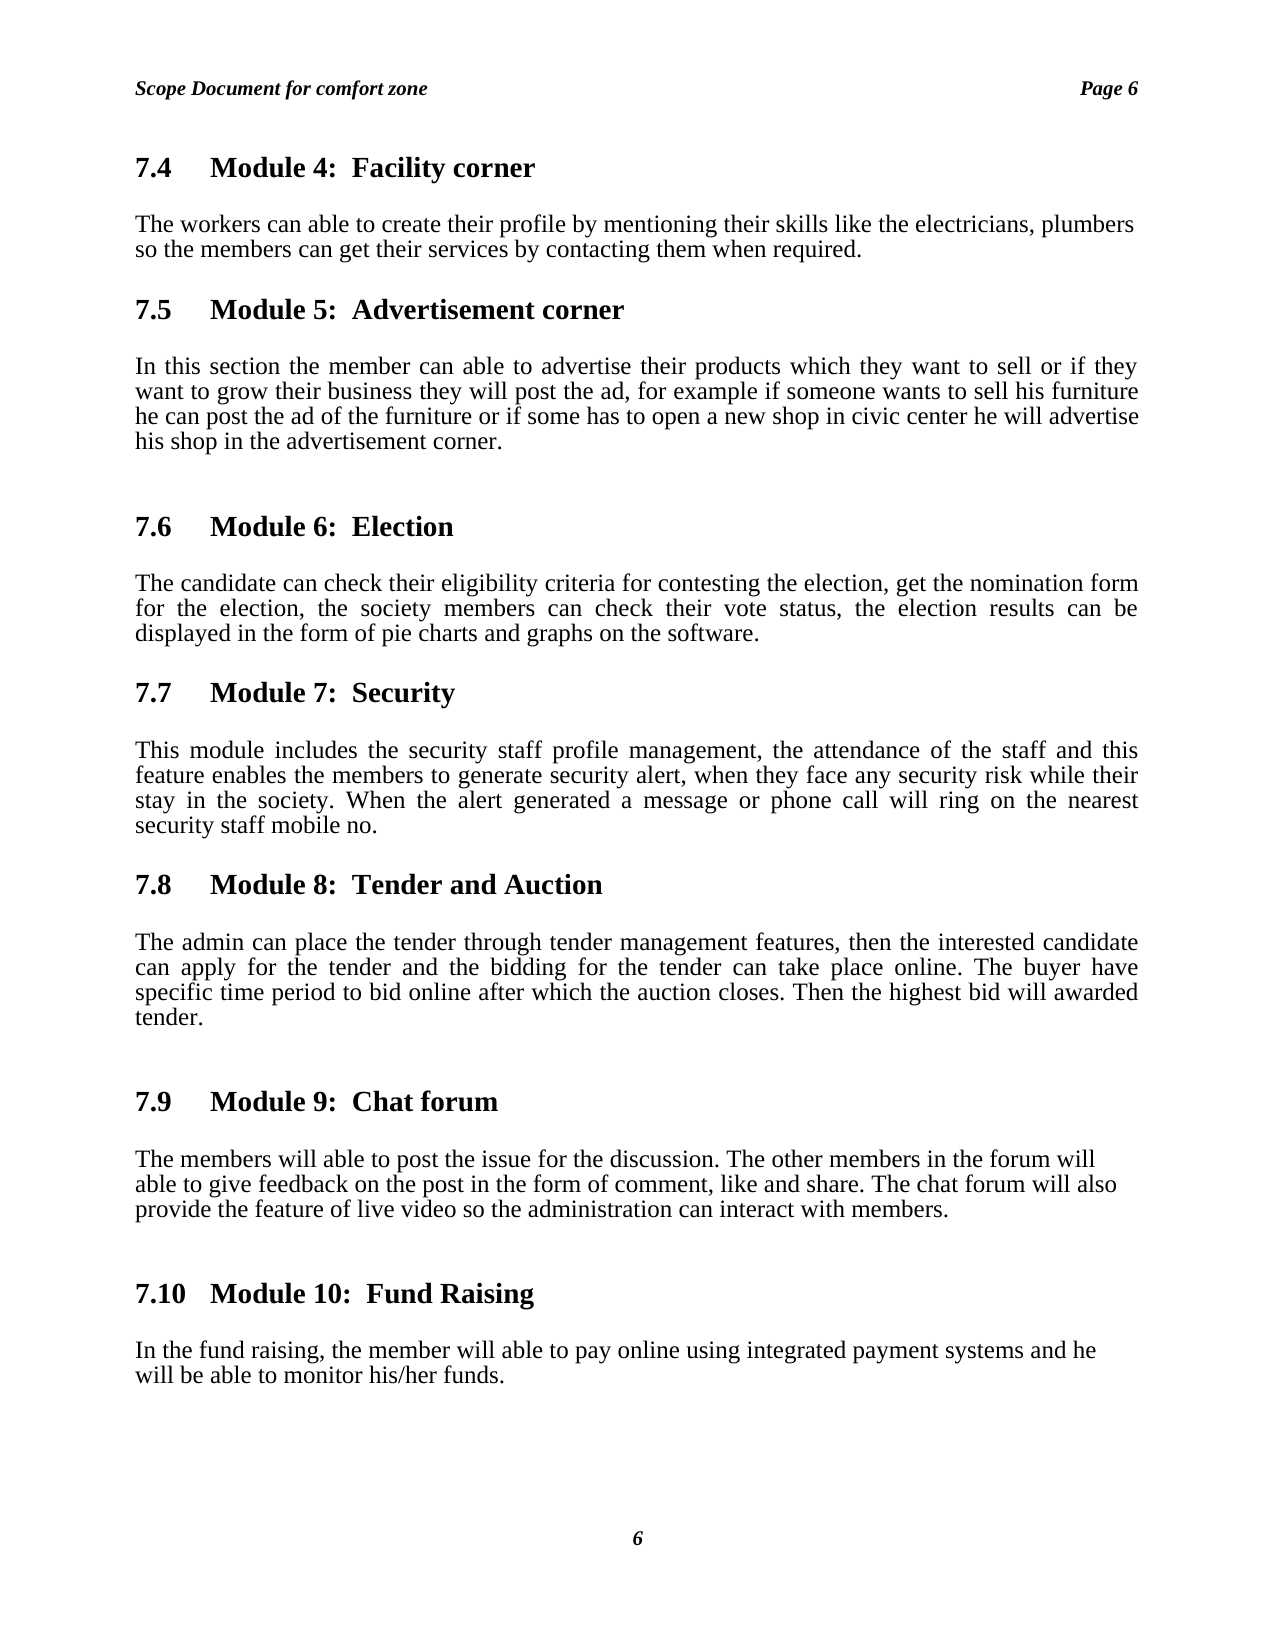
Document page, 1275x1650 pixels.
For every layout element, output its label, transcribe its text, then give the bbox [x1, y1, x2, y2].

text The members will able to post the issue for the discussion. The other members in the forum will able to give feedback on the post in the form of comment, like and share. The chat forum will also provide the feature of live video so the administration can interact with members. [135, 1147, 1140, 1222]
subtitle Module 5: Advertisement corner [135, 292, 1140, 325]
text In this section the member can able to advertise their products which they want to sell or if they want to grow their business they will post the ad, for example if someone wants to sell his furniture he can post the ad of the furniture or if some has to open a new shop in civic center he will advertise his shop in the advertisement corner. [135, 354, 1140, 454]
subtitle Module 6: Election [135, 509, 1140, 542]
text In the fund raising, the member will able to pay online using integrated payment systems and he will be able to monitor his/her funds. [135, 1339, 1140, 1389]
subtitle Module 7: Security [135, 676, 1140, 709]
subtitle Module 10: Fund Raising [135, 1276, 1140, 1310]
text This module includes the security staff profile management, the attendance of the staff and this feature enables the members to generate security alert, when they face any security risk while their stay in the society. When the alert generated a message or phone call will ring on the nearest security staff mobile no. [135, 738, 1140, 838]
text The candidate can check their eligibility criteria for contesting the election, get the nomination form for the election, the society members can check their vote status, the election results can be displayed in the form of pie charts and graphs on the software. [135, 571, 1140, 646]
text The workers can able to create their profile by mentioning their skills like the electricians, plumbers so the members can get their services by contacting them when required. [135, 213, 1140, 263]
text The admin can place the tender through tender management features, then the interested candidate can apply for the tender and the bidding for the tender can take place online. The buyer have specific time period to bid online after which the auction closes. Then the highest bid will awarded tender. [135, 930, 1140, 1030]
subtitle Module 4: Facility corner [135, 150, 1140, 183]
subtitle Module 8: Tender and Auction [135, 867, 1140, 901]
subtitle Module 9: Chat forum [135, 1084, 1140, 1118]
